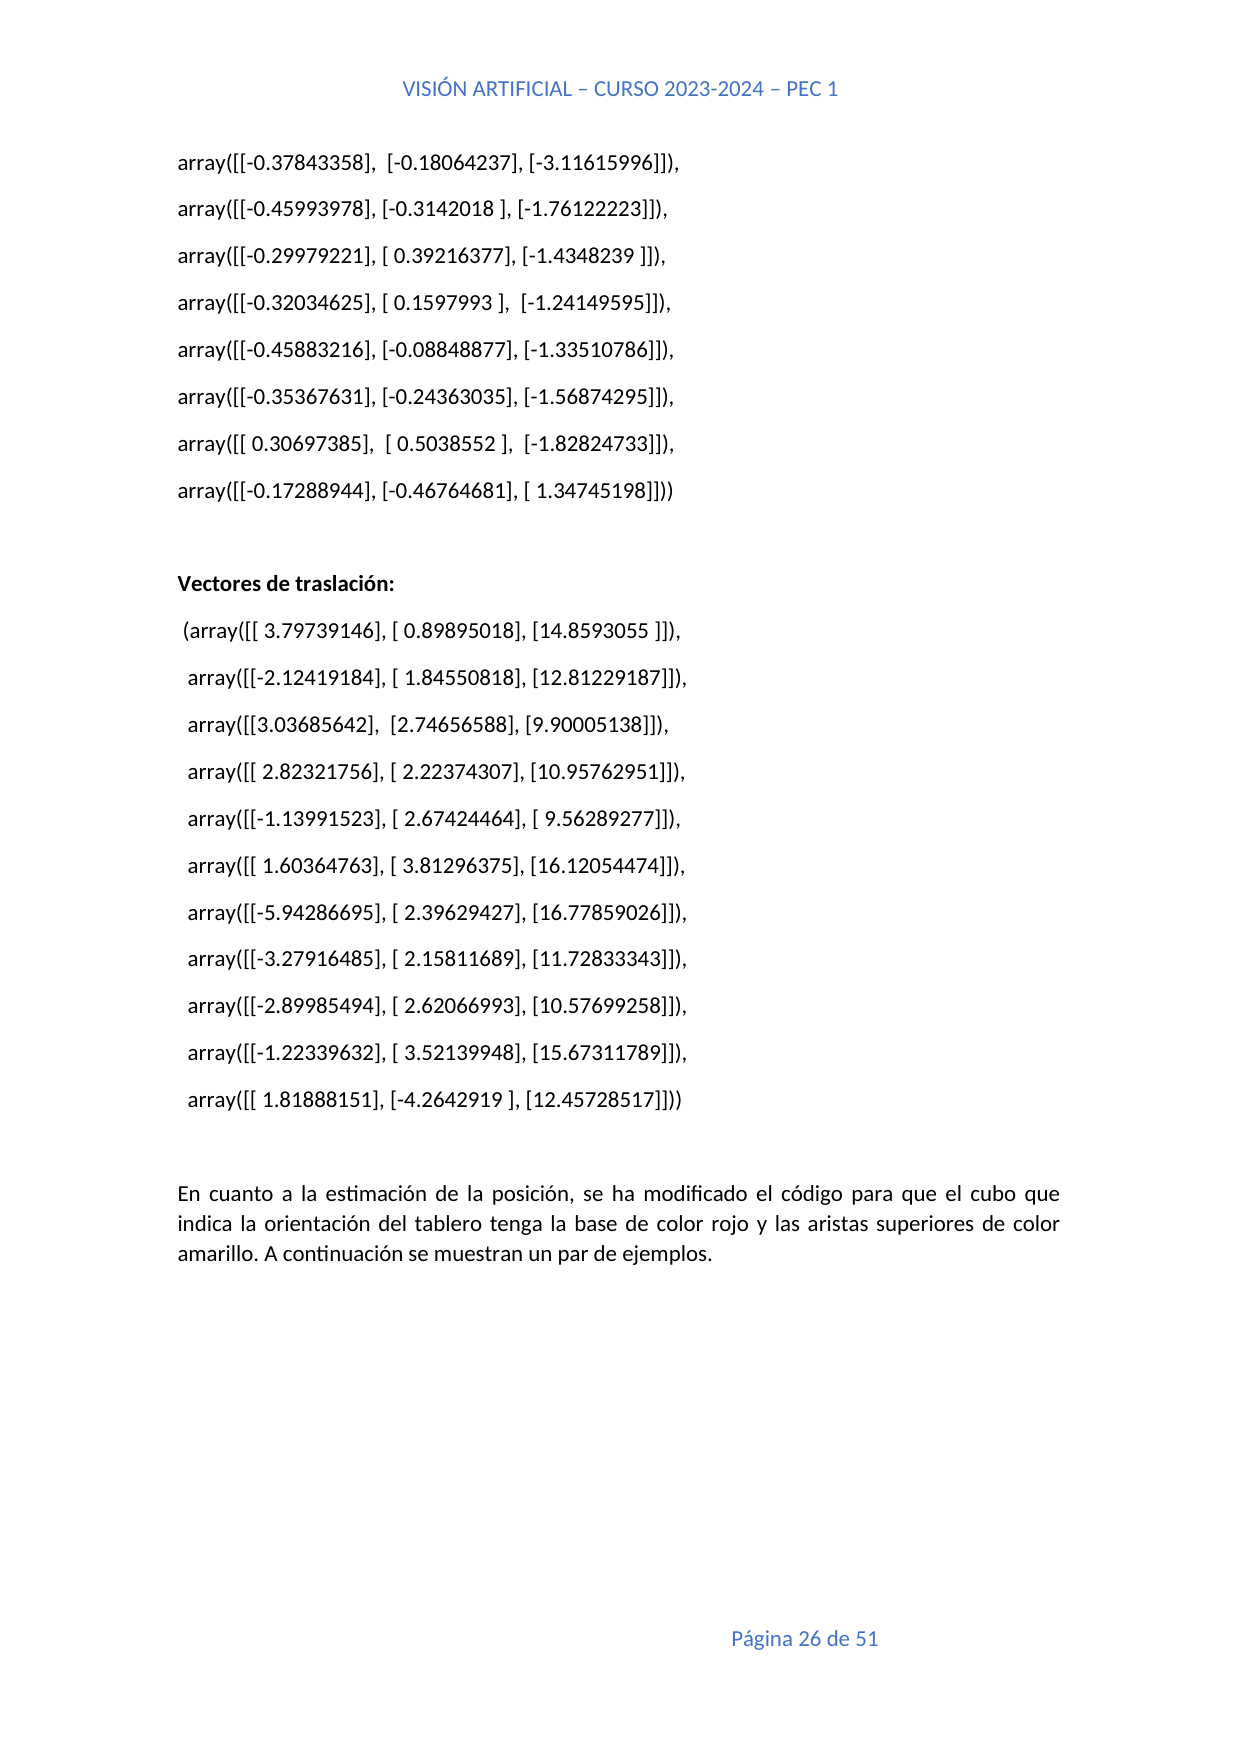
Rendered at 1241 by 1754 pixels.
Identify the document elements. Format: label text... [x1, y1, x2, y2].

text array([[-0.37843358], [-0.18064237], [-3.11615996]]), [177, 148, 1063, 176]
text array([[-0.35367631], [-0.24363035], [-1.56874295]]), [177, 382, 1063, 410]
text array([[ 2.82321756], [ 2.22374307], [10.95762951]]), [177, 757, 1063, 785]
text array([[-0.45993978], [-0.3142018 ], [-1.76122223]]), [177, 194, 1063, 222]
text array([[-0.17288944], [-0.46764681], [ 1.34745198]])) [177, 476, 1063, 504]
text array([[ 0.30697385], [ 0.5038552 ], [-1.82824733]]), [177, 429, 1063, 457]
text array([[3.03685642], [2.74656588], [9.90005138]]), [177, 710, 1063, 738]
text array([[-1.22339632], [ 3.52139948], [15.67311789]]), [177, 1038, 1063, 1066]
text array([[-2.12419184], [ 1.84550818], [12.81229187]]), [177, 663, 1063, 691]
text Vectores de traslación: [177, 569, 1063, 597]
text array([[-1.13991523], [ 2.67424464], [ 9.56289277]]), [177, 804, 1063, 832]
text array([[-0.45883216], [-0.08848877], [-1.33510786]]), [177, 335, 1063, 363]
text (array([[ 3.79739146], [ 0.89895018], [14.8593055 ]]), [177, 616, 1063, 644]
text array([[-0.32034625], [ 0.1597993 ], [-1.24149595]]), [177, 288, 1063, 316]
text En cuanto a la estimación de la posición, se ha modificado el código para que el cubo que indica la orientación del tablero tenga la base de color rojo y las aristas superiores de color amarillo. A continuación se muestran un par de ejemplos. [177, 1179, 1063, 1267]
text array([[ 1.81888151], [-4.2642919 ], [12.45728517]])) [177, 1085, 1063, 1113]
text array([[-3.27916485], [ 2.15811689], [11.72833343]]), [177, 944, 1063, 972]
text array([[-2.89985494], [ 2.62066993], [10.57699258]]), [177, 991, 1063, 1019]
text array([[-5.94286695], [ 2.39629427], [16.77859026]]), [177, 898, 1063, 926]
text array([[ 1.60364763], [ 3.81296375], [16.12054474]]), [177, 851, 1063, 879]
text array([[-0.29979221], [ 0.39216377], [-1.4348239 ]]), [177, 241, 1063, 269]
